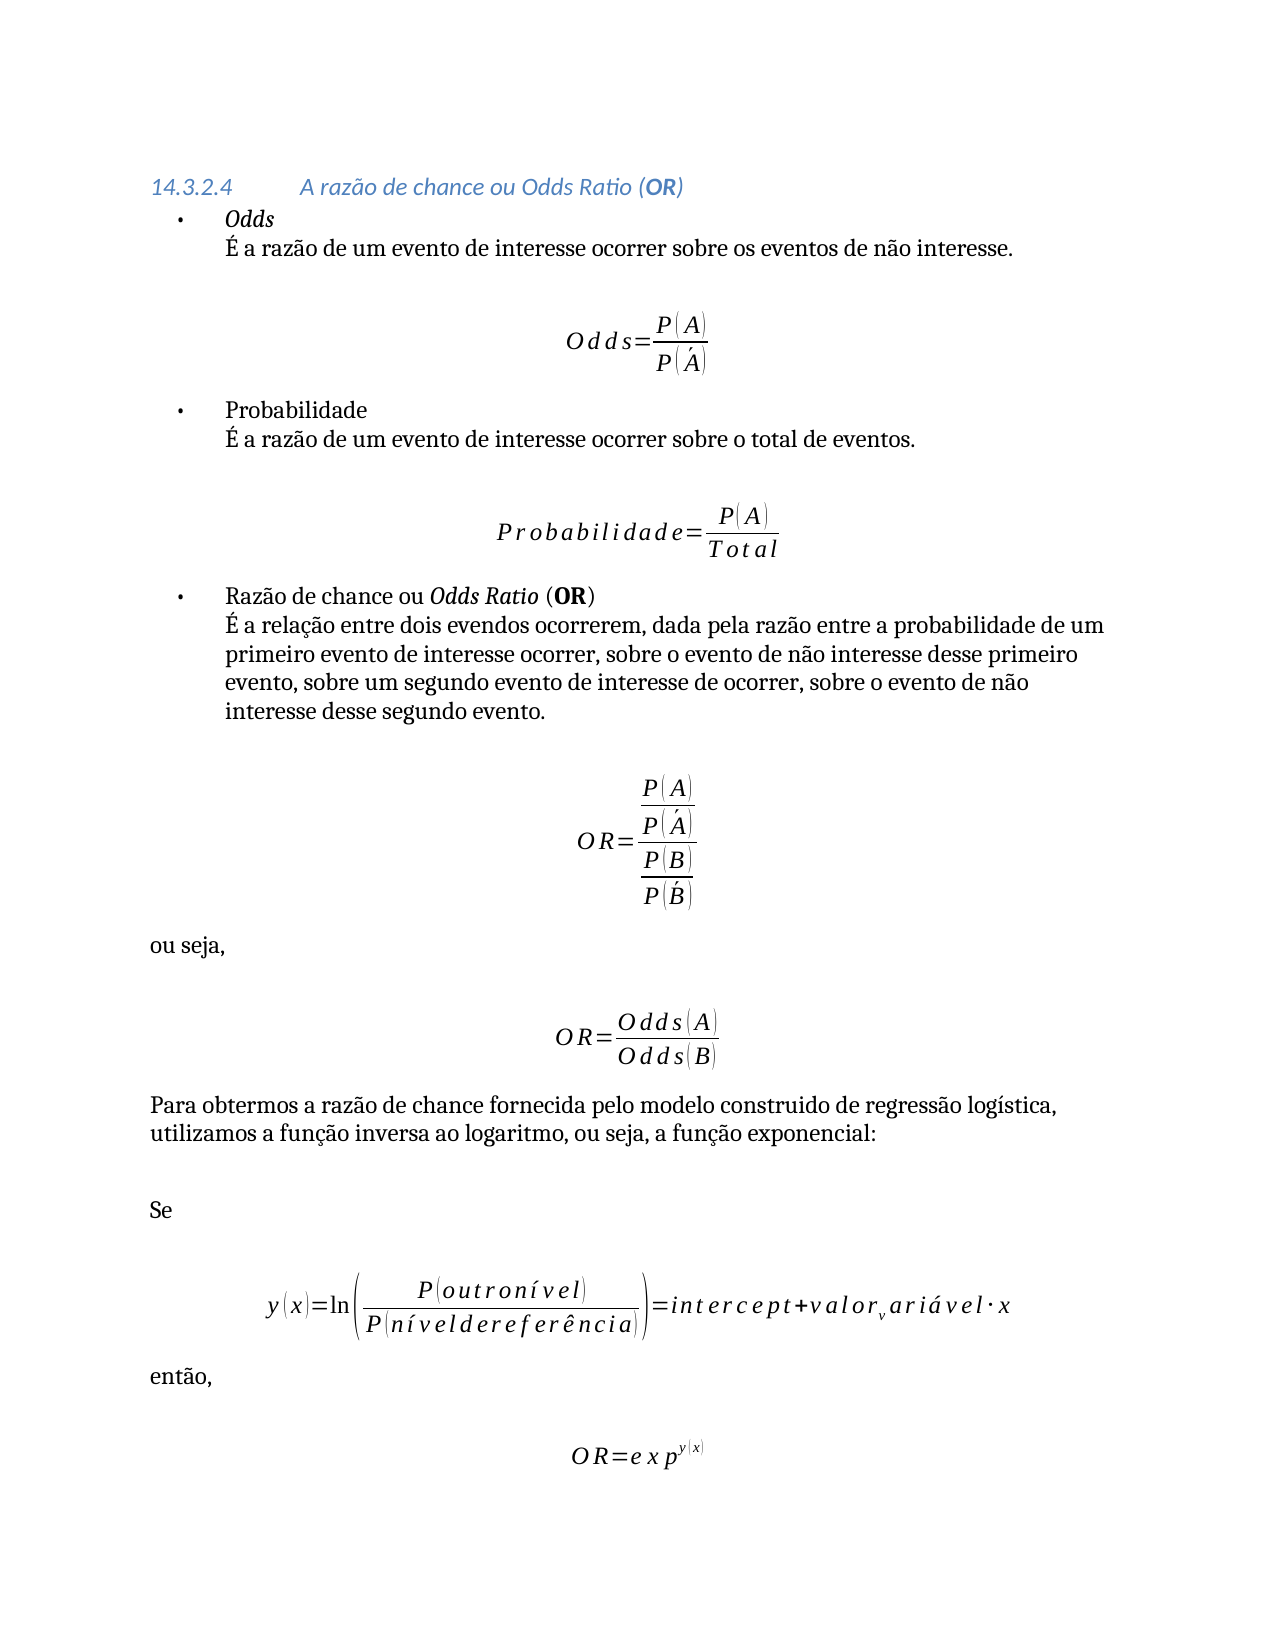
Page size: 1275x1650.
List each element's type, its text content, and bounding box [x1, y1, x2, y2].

text Se [150, 1196, 1125, 1253]
list Razão de chance ou Odds Ratio (OR) É a relação entre dois evendos ocorrerem, dada pela razão entre a probabilidade de um primeiro evento de interesse ocorrer, sobre o evento de não interesse desse primeiro evento, sobre um segundo evento de interesse de ocorrer, sobre o evento de não interesse desse segundo evento. [175, 582, 1125, 754]
list Probabilidade É a razão de um evento de interesse ocorrer sobre o total de eventos. [175, 396, 1125, 483]
text então, [150, 1362, 1125, 1420]
subtitle 14.3.2.4 A razão de chance ou Odds Ratio (OR) [150, 171, 1125, 201]
text Para obtermos a razão de chance fornecida pelo modelo construido de regressão logística, utilizamos a função inversa ao logaritmo, ou seja, a função exponencial: [150, 1091, 1125, 1177]
list Odds É a razão de um evento de interesse ocorrer sobre os eventos de não interesse. [175, 205, 1125, 291]
text ou seja, [150, 931, 1125, 988]
